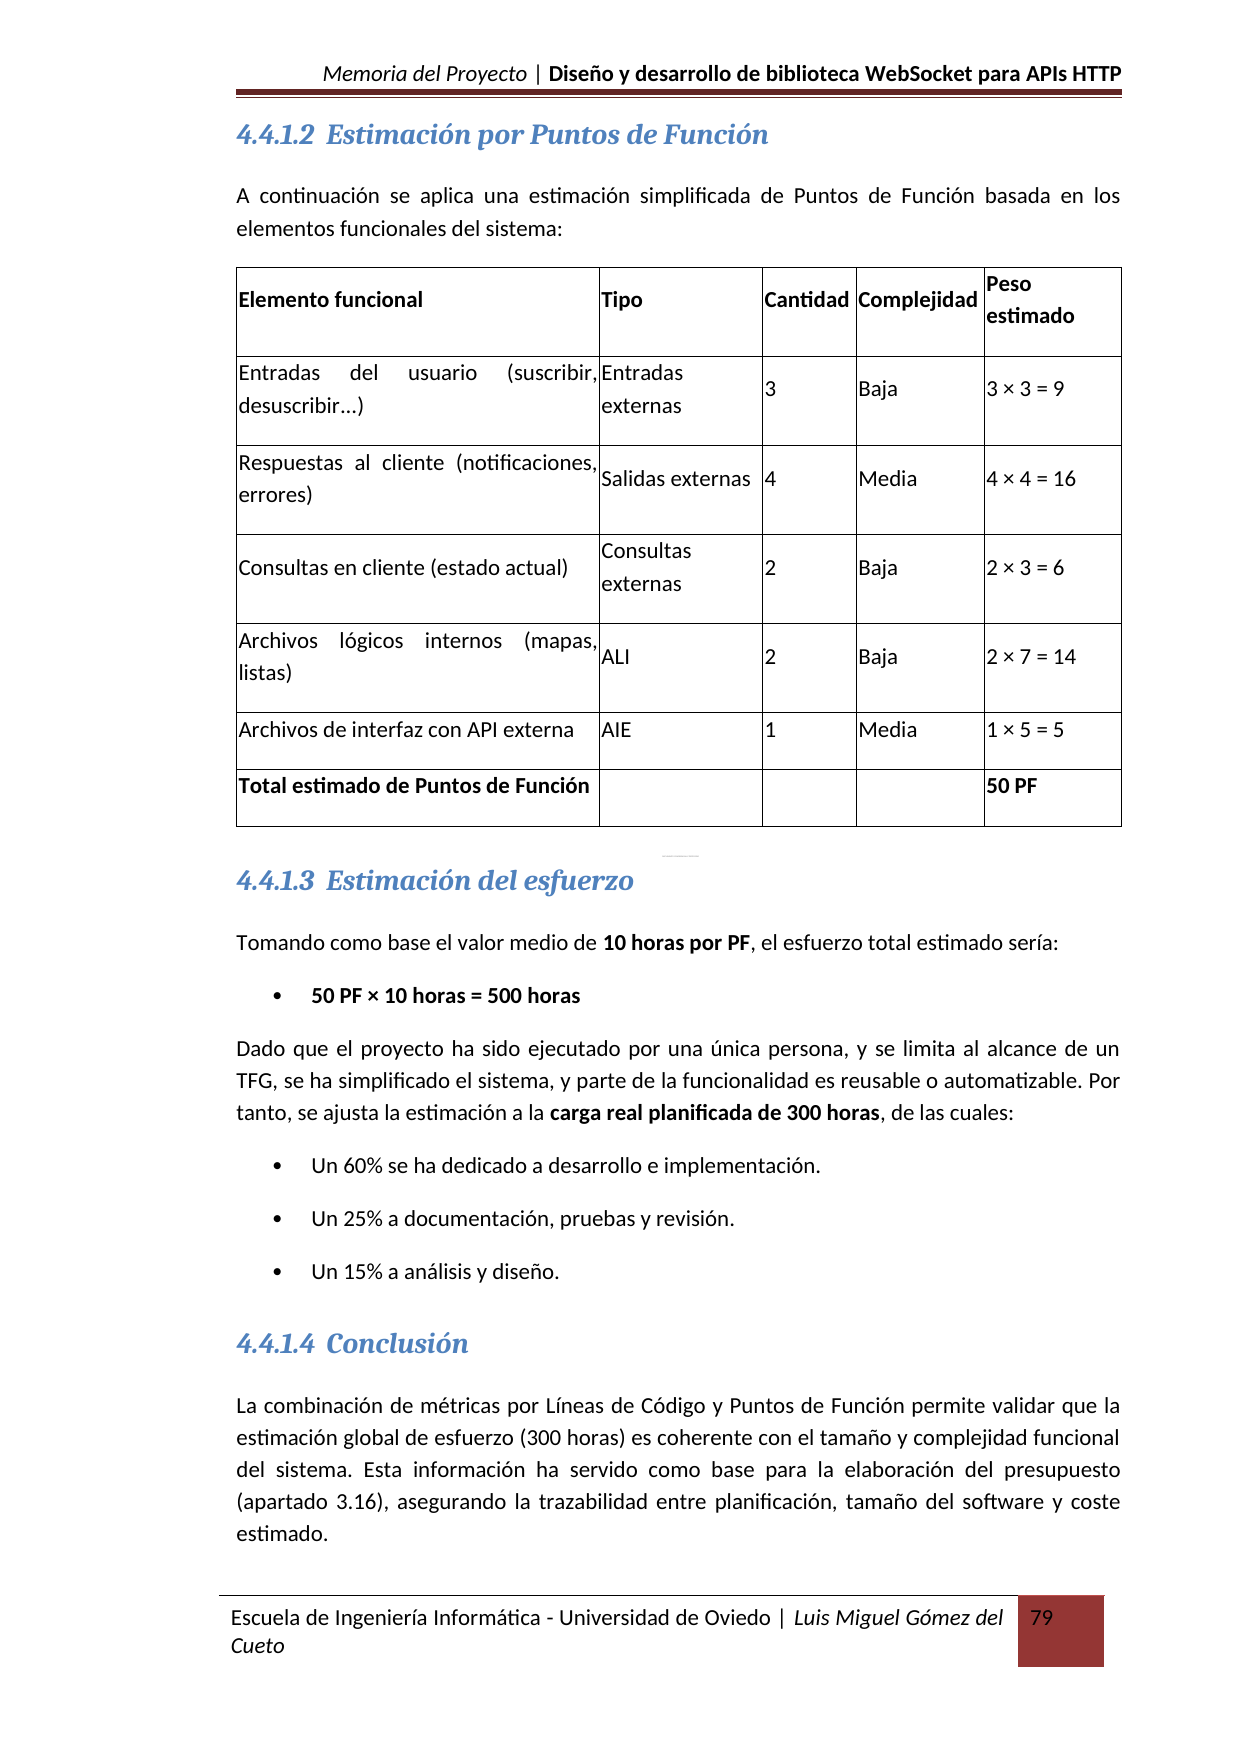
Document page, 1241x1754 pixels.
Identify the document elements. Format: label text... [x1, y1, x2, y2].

list Un 15% a análisis y diseño. [274, 1257, 1122, 1286]
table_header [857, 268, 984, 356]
text Tomando como base el valor medio de 10 horas por PF, el esfuerzo total estimado sería: [236, 928, 1122, 956]
list Un 25% a documentación, pruebas y revisión. [274, 1204, 1122, 1232]
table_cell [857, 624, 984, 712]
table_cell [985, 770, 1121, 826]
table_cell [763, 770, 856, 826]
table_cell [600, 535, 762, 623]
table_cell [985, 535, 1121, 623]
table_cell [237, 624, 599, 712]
subtitle Estimación del esfuerzo [236, 864, 1122, 898]
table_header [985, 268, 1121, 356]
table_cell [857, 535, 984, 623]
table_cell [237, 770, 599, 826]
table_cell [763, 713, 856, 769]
subtitle Conclusión [236, 1327, 1122, 1361]
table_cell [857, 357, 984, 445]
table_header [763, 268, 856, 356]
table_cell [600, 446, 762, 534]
subtitle Estimación por Puntos de Función [236, 118, 1122, 152]
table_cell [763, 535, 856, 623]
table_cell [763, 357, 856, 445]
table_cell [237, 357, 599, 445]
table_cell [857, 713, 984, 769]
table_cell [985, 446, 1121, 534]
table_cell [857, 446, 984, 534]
text La combinación de métricas por Líneas de Código y Puntos de Función permite validar que la estimación global de esfuerzo (300 horas) es coherente con el tamaño y complejidad funcional del sistema. Esta información ha servido como base para la elaboración del presupuesto (apartado 3.16), asegurando la trazabilidad entre planificación, tamaño del software y coste estimado. [236, 1391, 1122, 1547]
list 50 PF × 10 horas = 500 horas [274, 981, 1122, 1009]
text A continuación se aplica una estimación simplificada de Puntos de Función basada en los elementos funcionales del sistema: [236, 182, 1122, 242]
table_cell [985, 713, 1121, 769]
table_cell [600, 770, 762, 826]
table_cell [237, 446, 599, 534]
list Un 60% se ha dedicado a desarrollo e implementación. [274, 1151, 1122, 1179]
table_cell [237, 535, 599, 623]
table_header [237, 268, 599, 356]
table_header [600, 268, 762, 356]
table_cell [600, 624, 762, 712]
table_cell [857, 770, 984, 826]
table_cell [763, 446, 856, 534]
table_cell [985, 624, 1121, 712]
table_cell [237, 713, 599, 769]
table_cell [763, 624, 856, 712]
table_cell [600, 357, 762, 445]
text Dado que el proyecto ha sido ejecutado por una única persona, y se limita al alcance de un TFG, se ha simplificado el sistema, y parte de la funcionalidad es reusable o automatizable. Por tanto, se ajusta la estimación a la carga real planificada de 300 horas, de las cuales: [236, 1034, 1122, 1126]
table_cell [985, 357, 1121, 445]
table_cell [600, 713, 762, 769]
